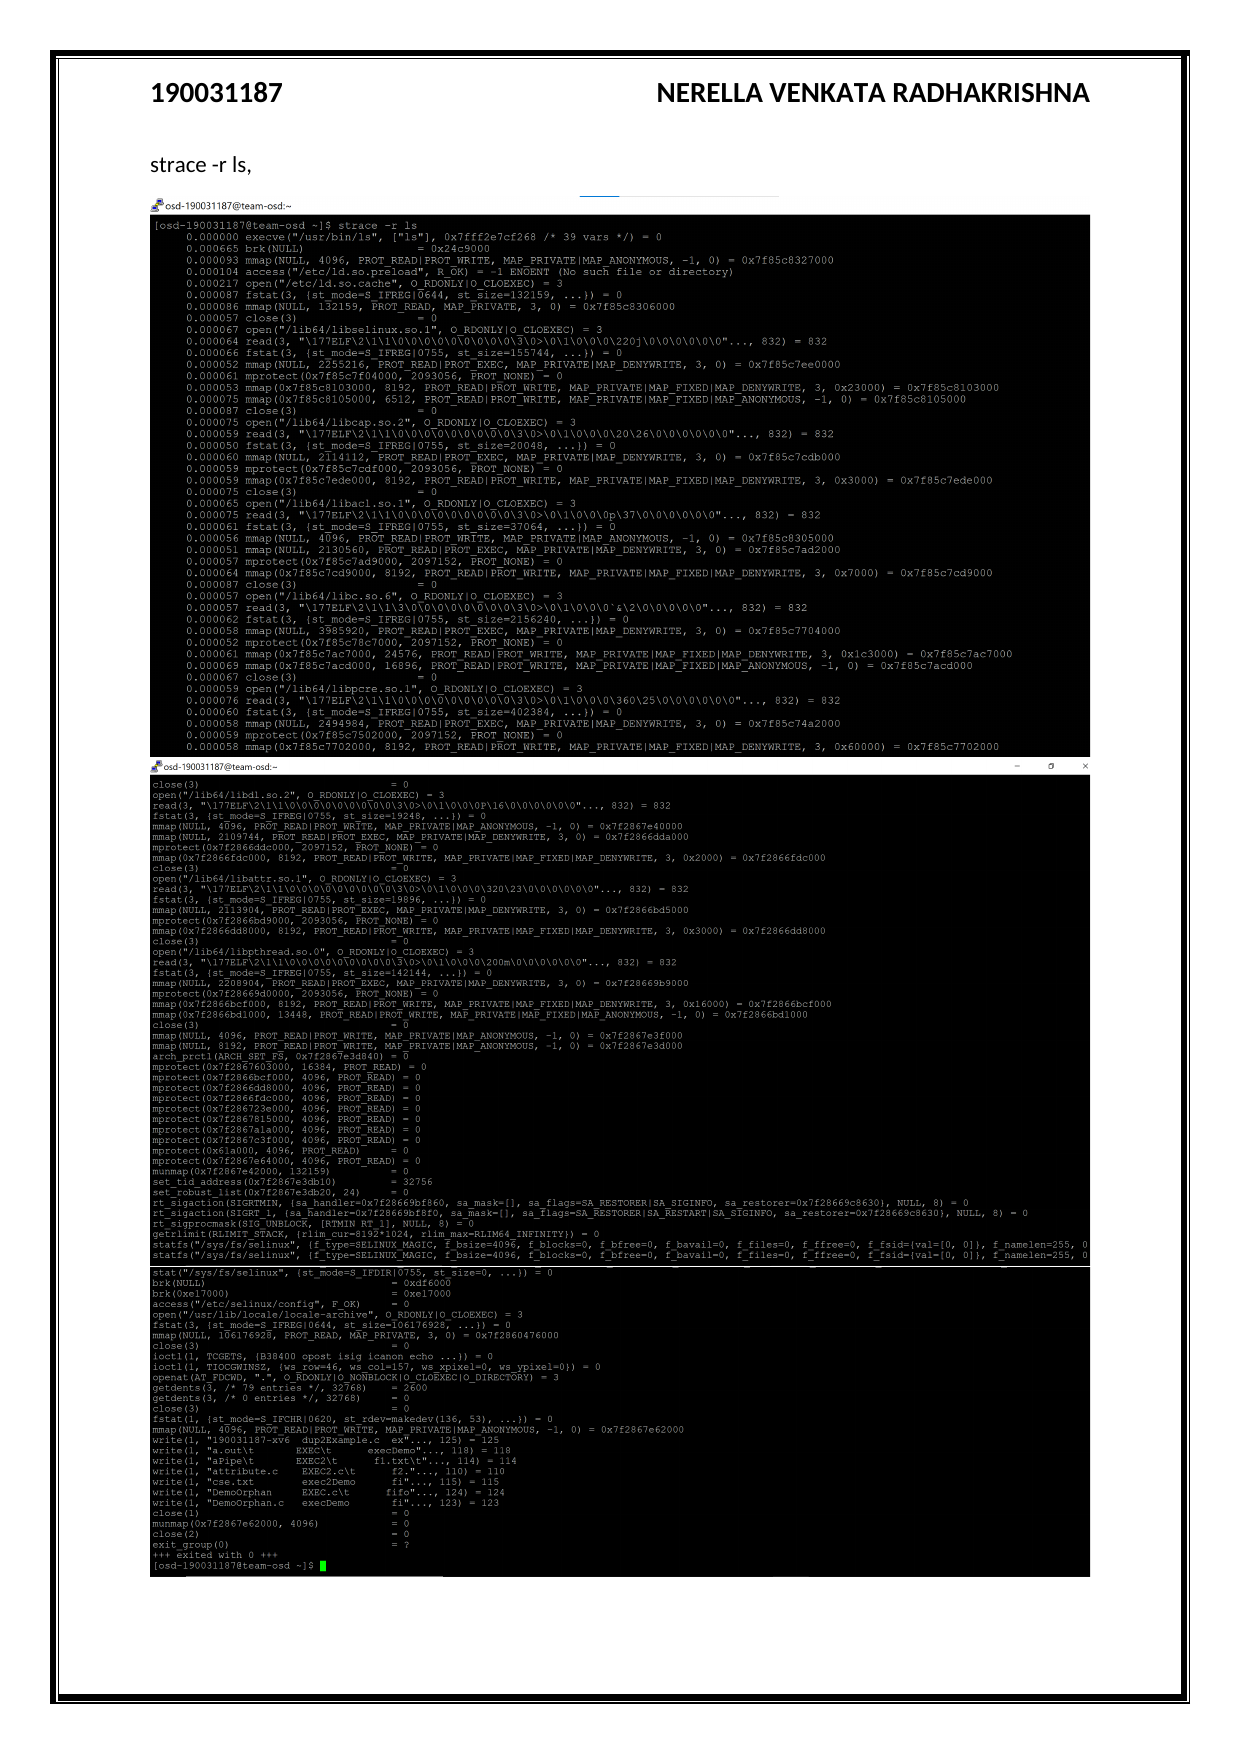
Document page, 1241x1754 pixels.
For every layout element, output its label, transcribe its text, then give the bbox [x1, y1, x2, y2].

picture [150, 1267, 1091, 1577]
picture [150, 759, 1091, 1266]
picture [150, 196, 1091, 757]
text strace -r ls, [150, 150, 1090, 178]
